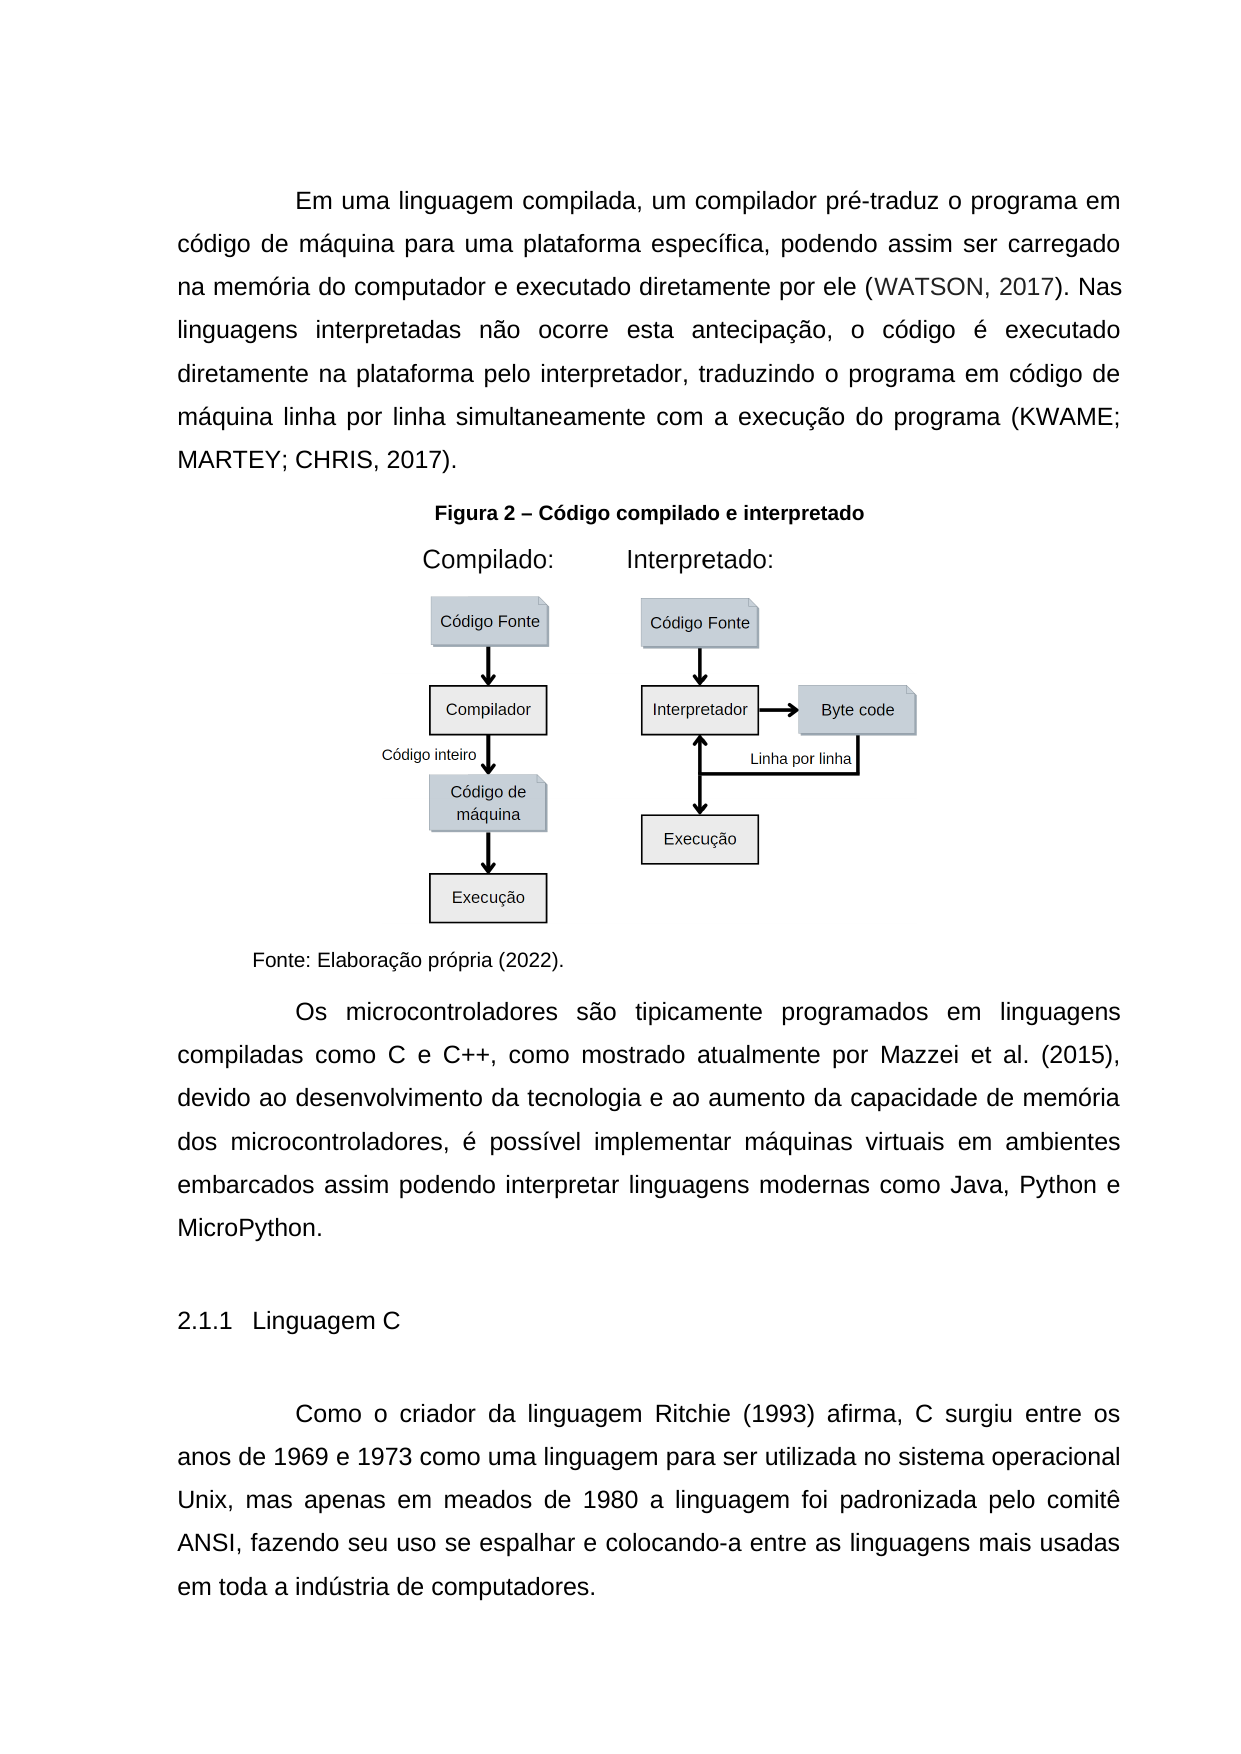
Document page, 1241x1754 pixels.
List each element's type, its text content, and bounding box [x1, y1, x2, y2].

text Figura 2 – Código compilado e interpretado [177, 501, 1122, 524]
subtitle Linguagem C [177, 1306, 1122, 1334]
text Os microcontroladores são tipicamente programados em linguagens compiladas como C e C++, como mostrado atualmente por Mazzei et al. (2015), devido ao desenvolvimento da tecnologia e ao aumento da capacidade de memória dos microcontroladores, é possível implementar máquinas virtuais em ambientes embarcados assim podendo interpretar linguagens modernas como Java, Python e MicroPython. [177, 997, 1122, 1241]
text Em uma linguagem compilada, um compilador pré-traduz o programa em código de máquina para uma plataforma específica, podendo assim ser carregado na memória do computador e executado diretamente por ele (WATSON, 2017). Nas linguagens interpretadas não ocorre esta antecipação, o código é executado diretamente na plataforma pelo interpretador, traduzindo o programa em código de máquina linha por linha simultaneamente com a execução do programa (KWAME; MARTEY; CHRIS, 2017). [177, 186, 1122, 474]
picture [381, 549, 918, 924]
text Como o criador da linguagem Ritchie (1993) afirma, C surgiu entre os anos de 1969 e 1973 como uma linguagem para ser utilizada no sistema operacional Unix, mas apenas em meados de 1980 a linguagem foi padronizada pelo comitê ANSI, fazendo seu uso se espalhar e colocando-a entre as linguagens mais usadas em toda a indústria de computadores. [177, 1399, 1122, 1600]
text Fonte: Elaboração própria (2022). [177, 948, 1122, 972]
